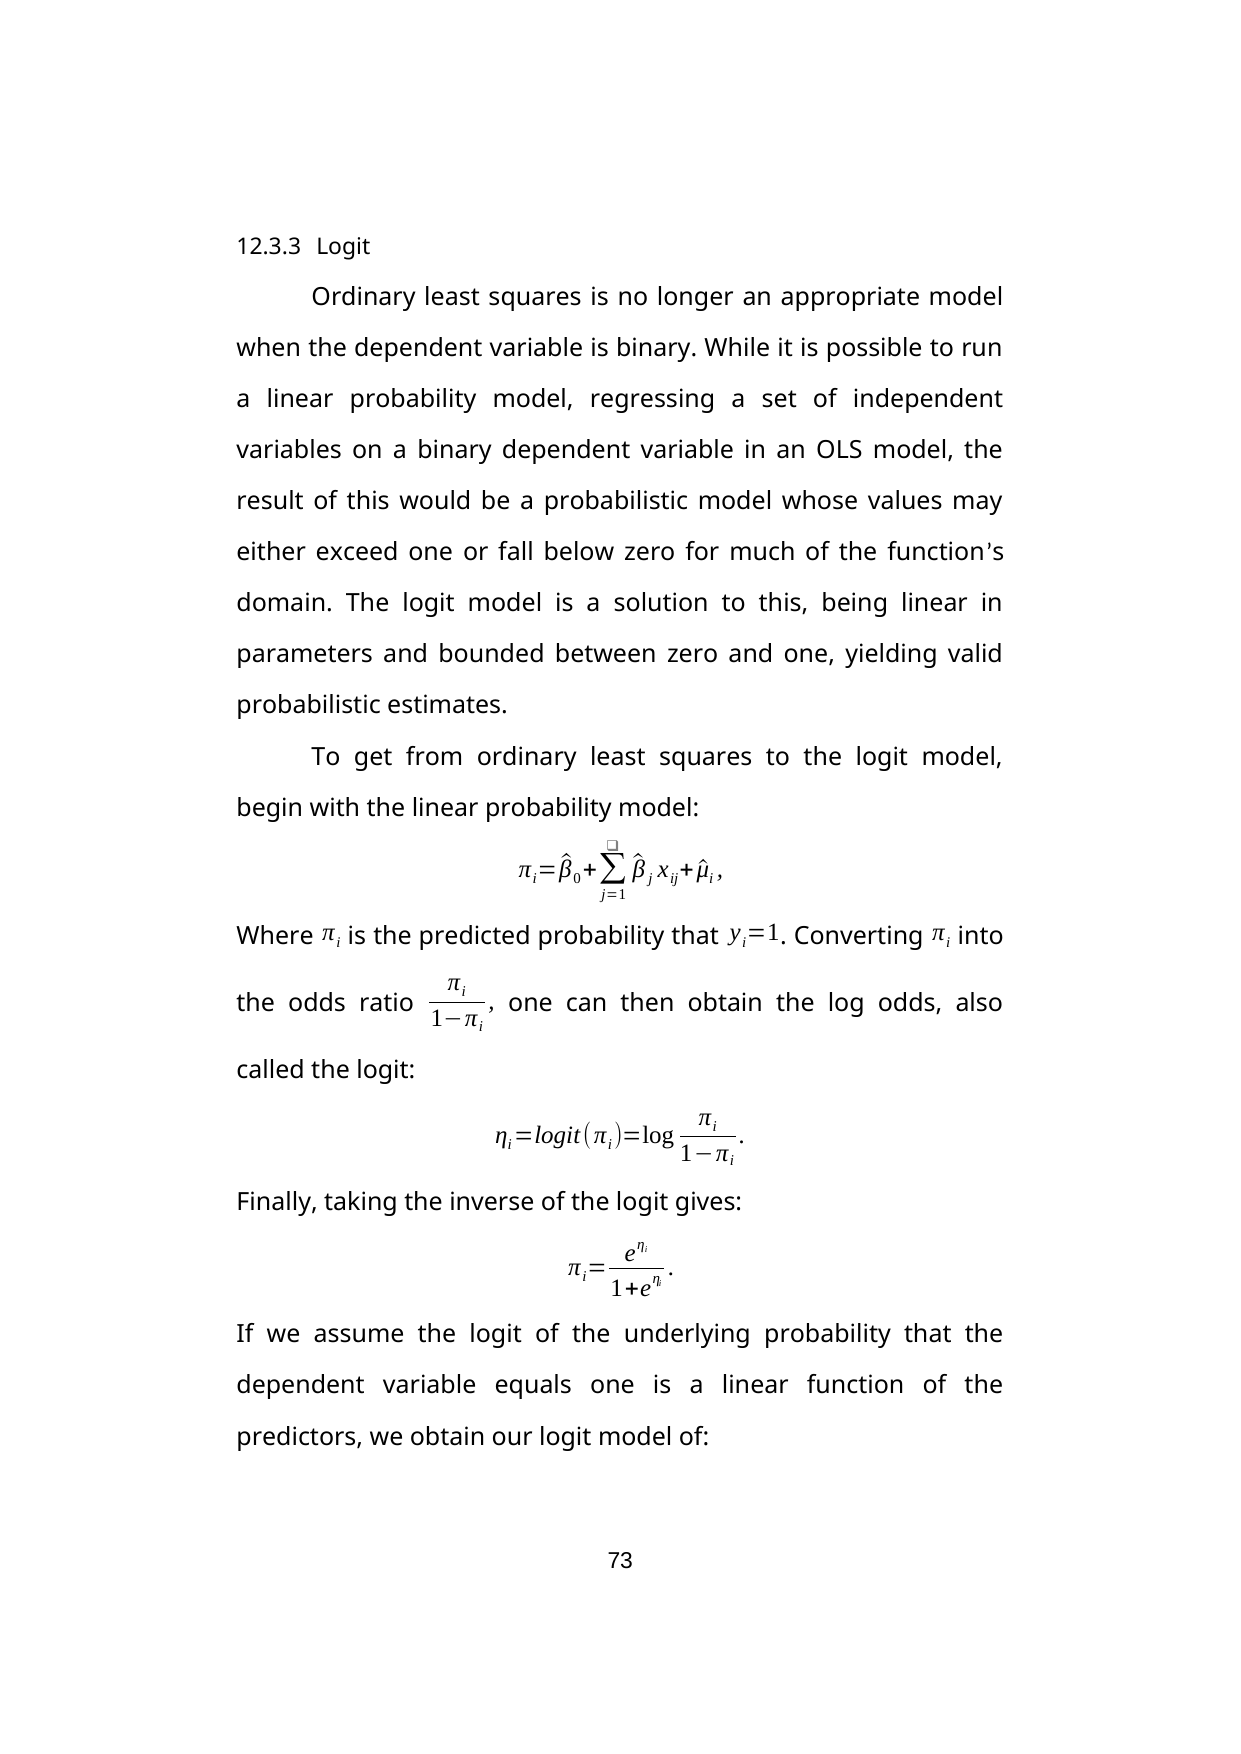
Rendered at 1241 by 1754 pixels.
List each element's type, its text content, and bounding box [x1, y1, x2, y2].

subtitle Logit [236, 230, 1004, 262]
text Finally, taking the inverse of the logit gives: [236, 1184, 1004, 1218]
text If we assume the logit of the underlying probability that the dependent variable equals one is a linear function of the predictors, we obtain our logit model of: [236, 1316, 1004, 1452]
text Ordinary least squares is no longer an appropriate model when the dependent variable is binary. While it is possible to run a linear probability model, regressing a set of independent variables on a binary dependent variable in an OLS model, the result of this would be a probabilistic model whose values may either exceed one or fall below zero for much of the function’s domain. The logit model is a solution to this, being linear in parameters and bounded between zero and one, yielding valid probabilistic estimates. [236, 279, 1004, 721]
text Where is the predicted probability that . Converting into the odds ratio one can then obtain the log odds, also called the logit: [236, 918, 1004, 1086]
text To get from ordinary least squares to the logit model, begin with the linear probability model: [236, 738, 1004, 823]
